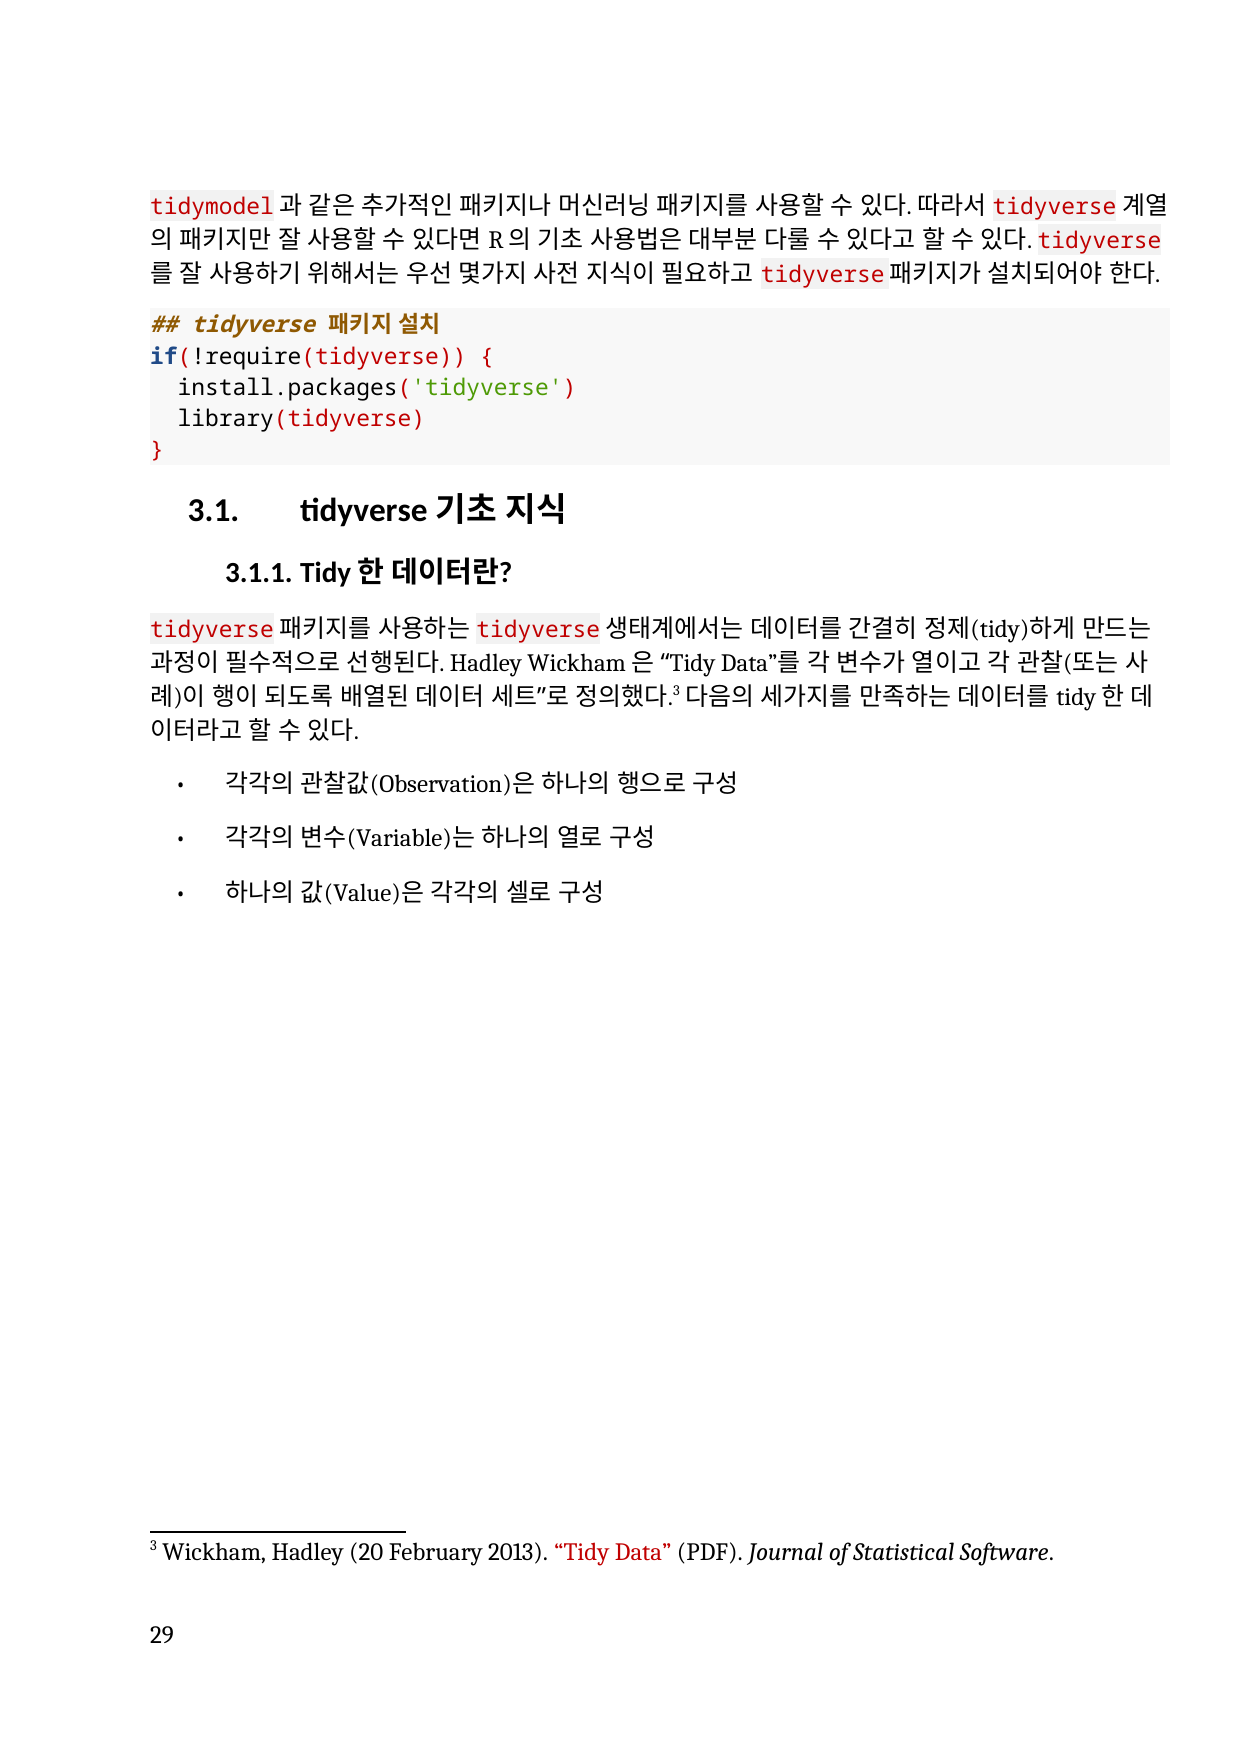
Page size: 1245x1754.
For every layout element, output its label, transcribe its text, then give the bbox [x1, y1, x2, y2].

list 하나의 값(Value)은 각각의 셀로 구성 [175, 875, 1170, 909]
subtitle Tidy한 데이터란? [225, 552, 1170, 591]
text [150, 187, 1170, 290]
list 각각의 변수(Variable)는 하나의 열로 구성 [175, 820, 1170, 854]
text ## tidyverse 패키지 설치 if(!require(tidyverse)) { install.packages('tidyverse') library(tidyverse) } [150, 308, 1170, 465]
text tidyverse 패키지를 사용하는 tidyverse 생태계에서는 데이터를 간결히 정제(tidy)하게 만드는 과정이 필수적으로 선행된다. Hadley Wickham은 “Tidy Data”를 각 변수가 열이고 각 관찰(또는 사례)이 행이 되도록 배열된 데이터 세트”로 정의했다. 다음의 세가지를 만족하는 데이터를 tidy한 데이터라고 할 수 있다. [150, 610, 1170, 746]
subtitle tidyverse 기초 지식 [187, 486, 1170, 531]
list 각각의 관찰값(Observation)은 하나의 행으로 구성 [175, 765, 1170, 799]
